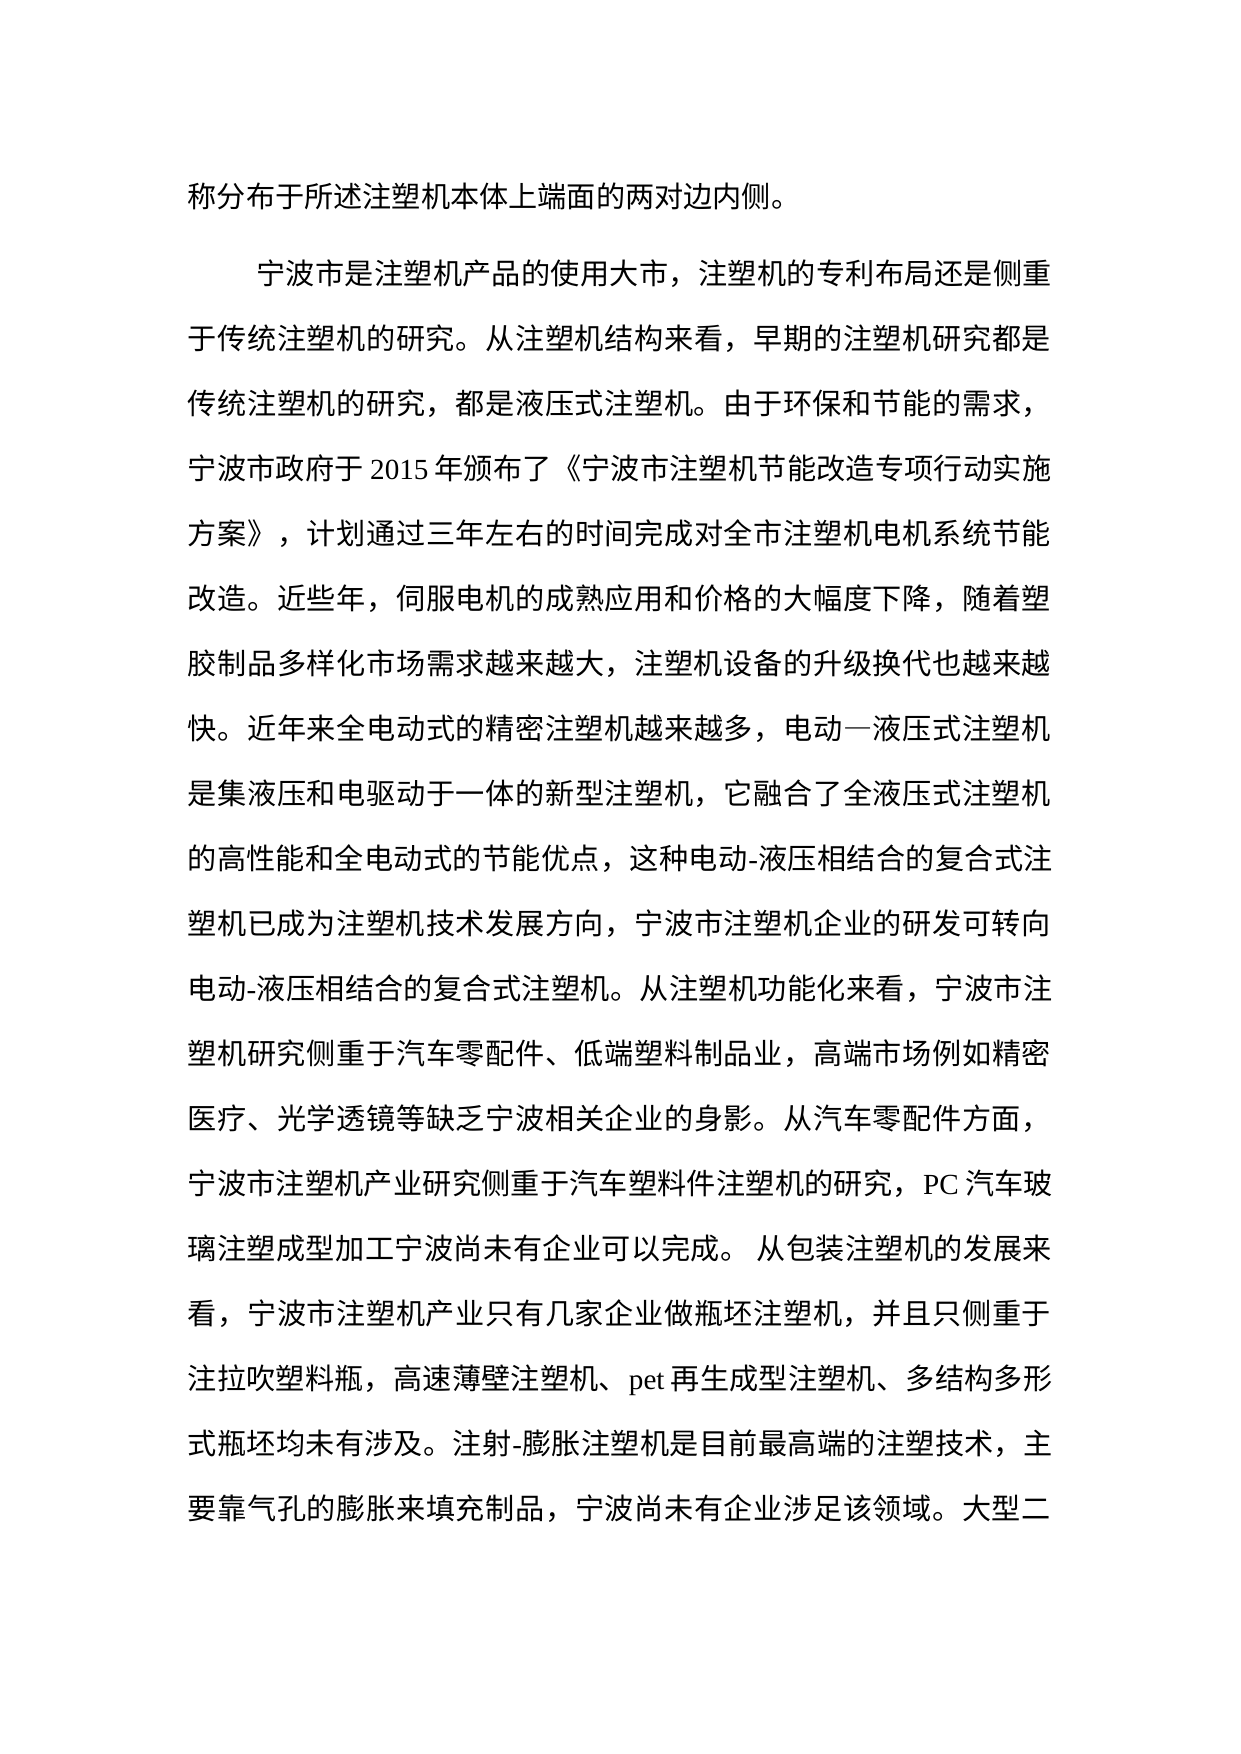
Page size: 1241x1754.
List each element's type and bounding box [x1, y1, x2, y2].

text [187, 239, 1053, 1539]
text [187, 162, 1053, 227]
